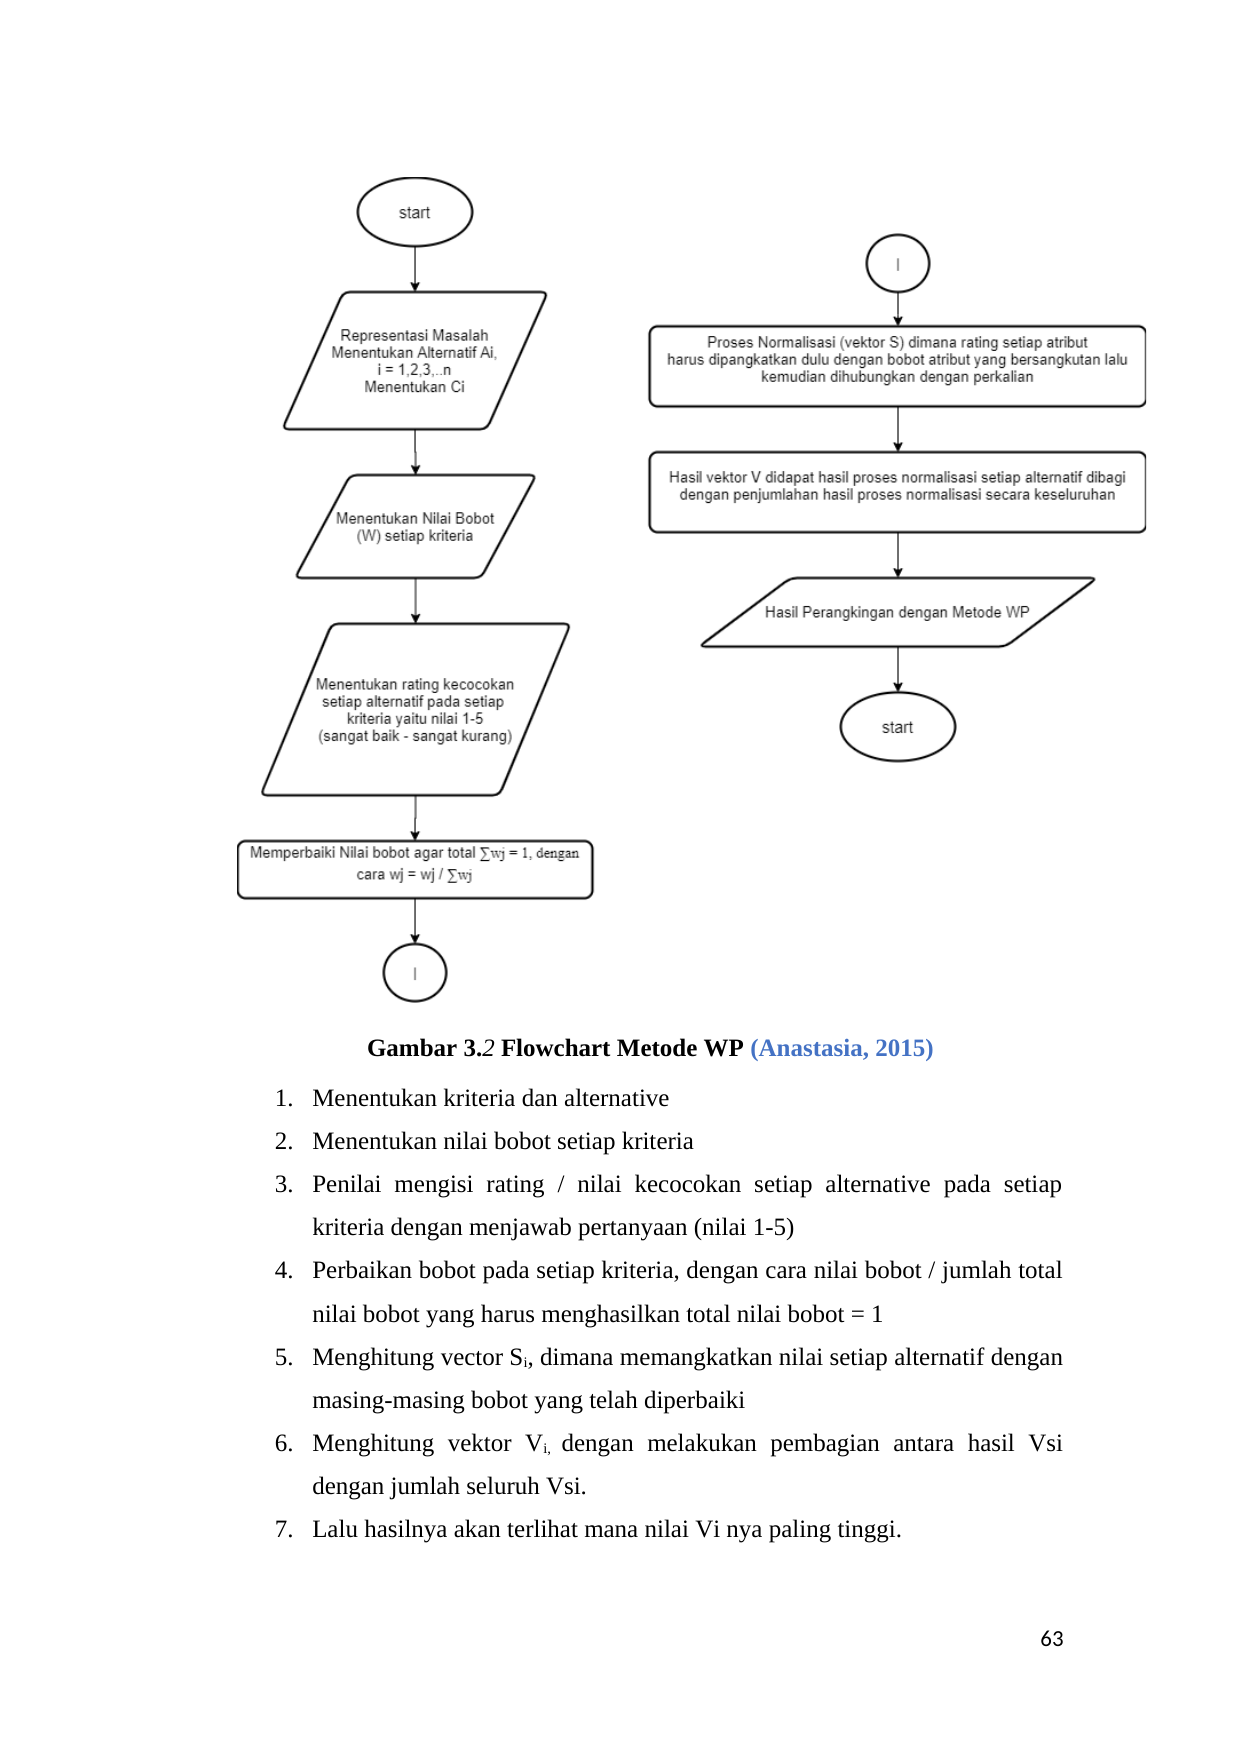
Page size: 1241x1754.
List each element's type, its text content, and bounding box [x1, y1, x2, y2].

list Menentukan kriteria dan alternative [274, 1083, 1063, 1112]
picture [237, 177, 1147, 1003]
list Lalu hasilnya akan terlihat mana nilai Vi nya paling tinggi. [274, 1514, 1063, 1543]
list Menghitung vektor Vi, dengan melakukan pembagian antara hasil Vsi dengan jumlah seluruh Vsi. [274, 1428, 1063, 1500]
list Menghitung vector Si, dimana memangkatkan nilai setiap alternatif dengan masing-masing bobot yang telah diperbaiki [274, 1342, 1063, 1414]
list Menentukan nilai bobot setiap kriteria [274, 1126, 1063, 1155]
text Gambar 3.2 Flowchart Metode WP [237, 1033, 1063, 1062]
list Penilai mengisi rating / nilai kecocokan setiap alternative pada setiap kriteria dengan menjawab pertanyaan (nilai 1-5) [274, 1169, 1063, 1241]
list Perbaikan bobot pada setiap kriteria, dengan cara nilai bobot / jumlah total nilai bobot yang harus menghasilkan total nilai bobot = 1 [274, 1256, 1063, 1327]
